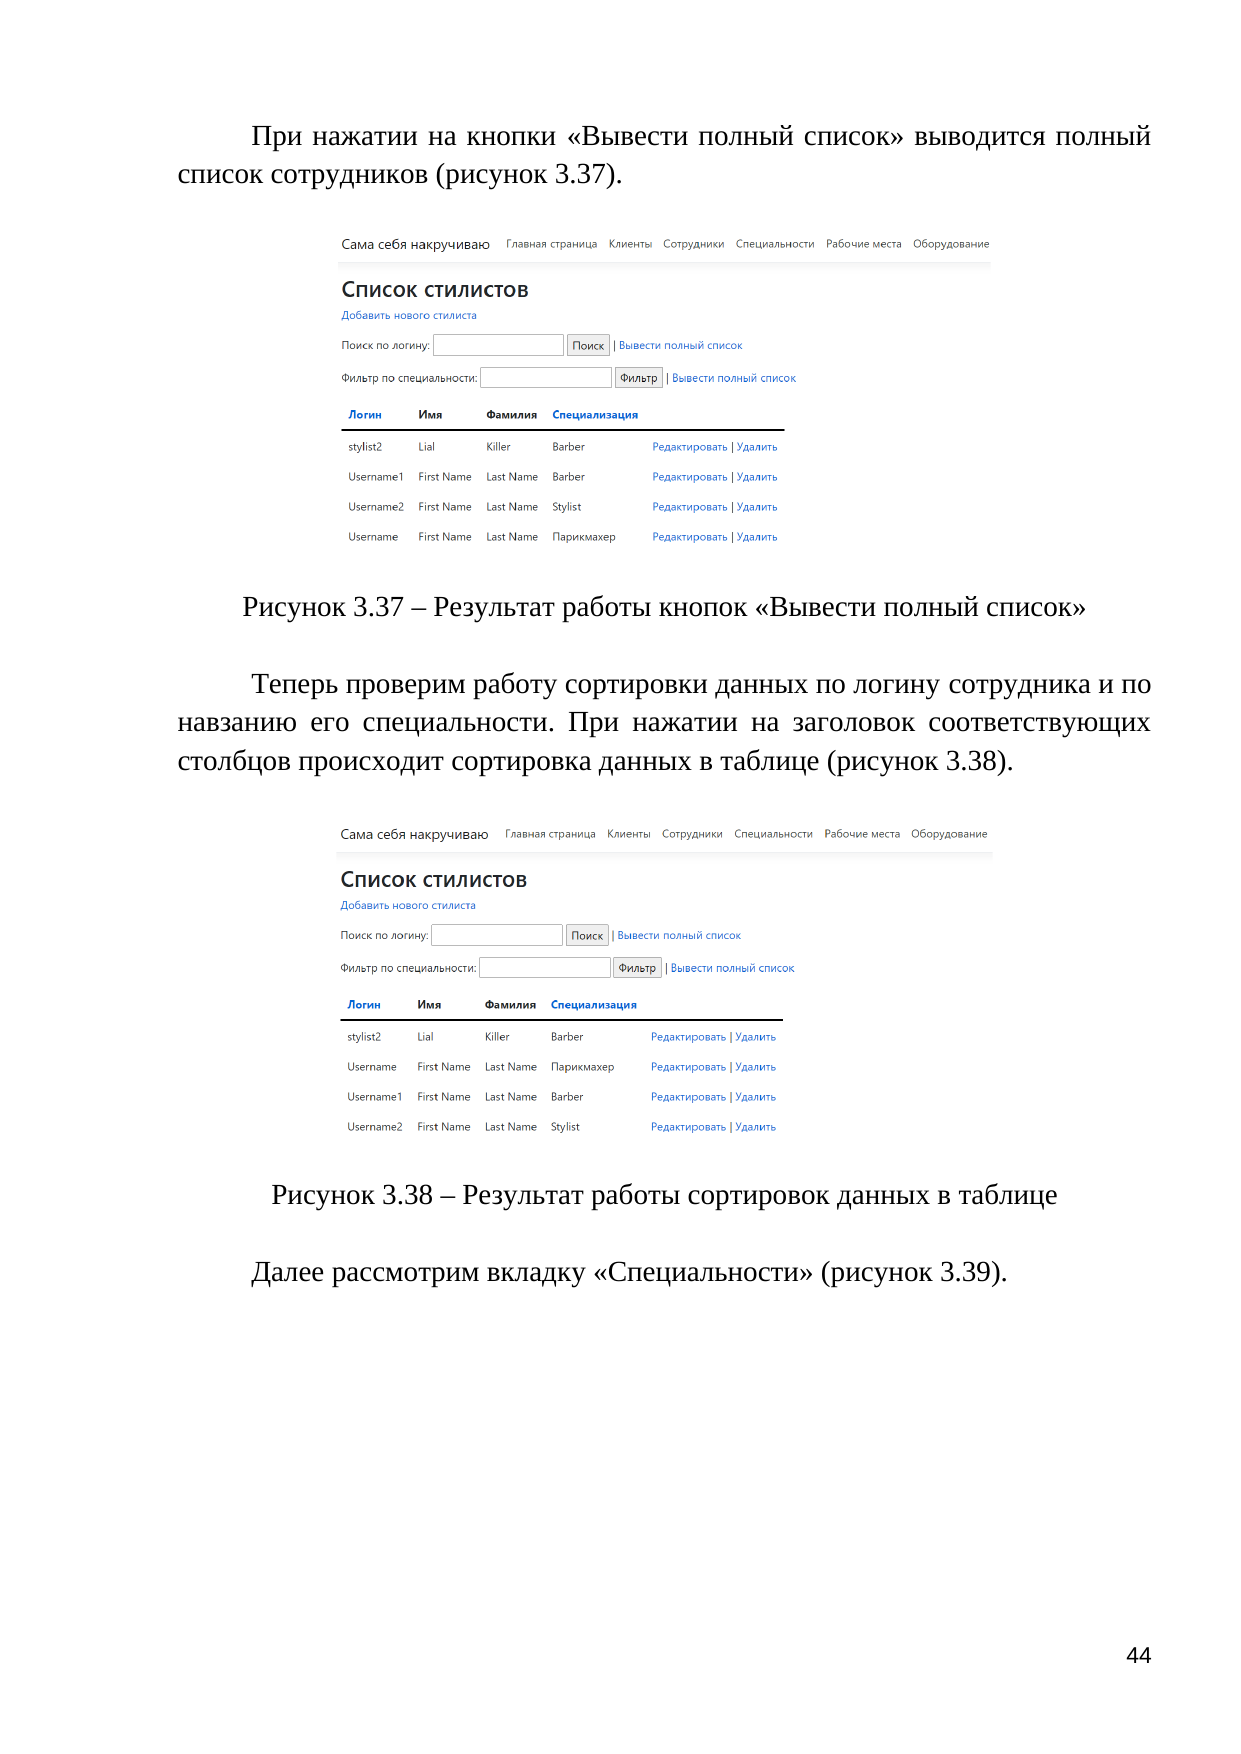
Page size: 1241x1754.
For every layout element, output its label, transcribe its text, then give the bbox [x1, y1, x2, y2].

text Теперь проверим работу сортировки данных по логину сотрудника и по навзанию его специальности. При нажатии на заголовок соответствующих столбцов происходит сортировка данных в таблице (рисунок 3.38). [177, 666, 1152, 776]
text Рисунок 3.38 – Результат работы сортировок данных в таблице [177, 1177, 1152, 1211]
picture [338, 233, 991, 547]
picture [336, 820, 993, 1135]
text Далее рассмотрим вкладку «Специальности» (рисунок 3.39). [177, 1254, 1152, 1288]
text При нажатии на кнопки «Вывести полный список» выводится полный список сотрудников (рисунок 3.37). [177, 118, 1152, 190]
text Рисунок 3.37 – Результат работы кнопок «Вывести полный список» [177, 589, 1152, 622]
